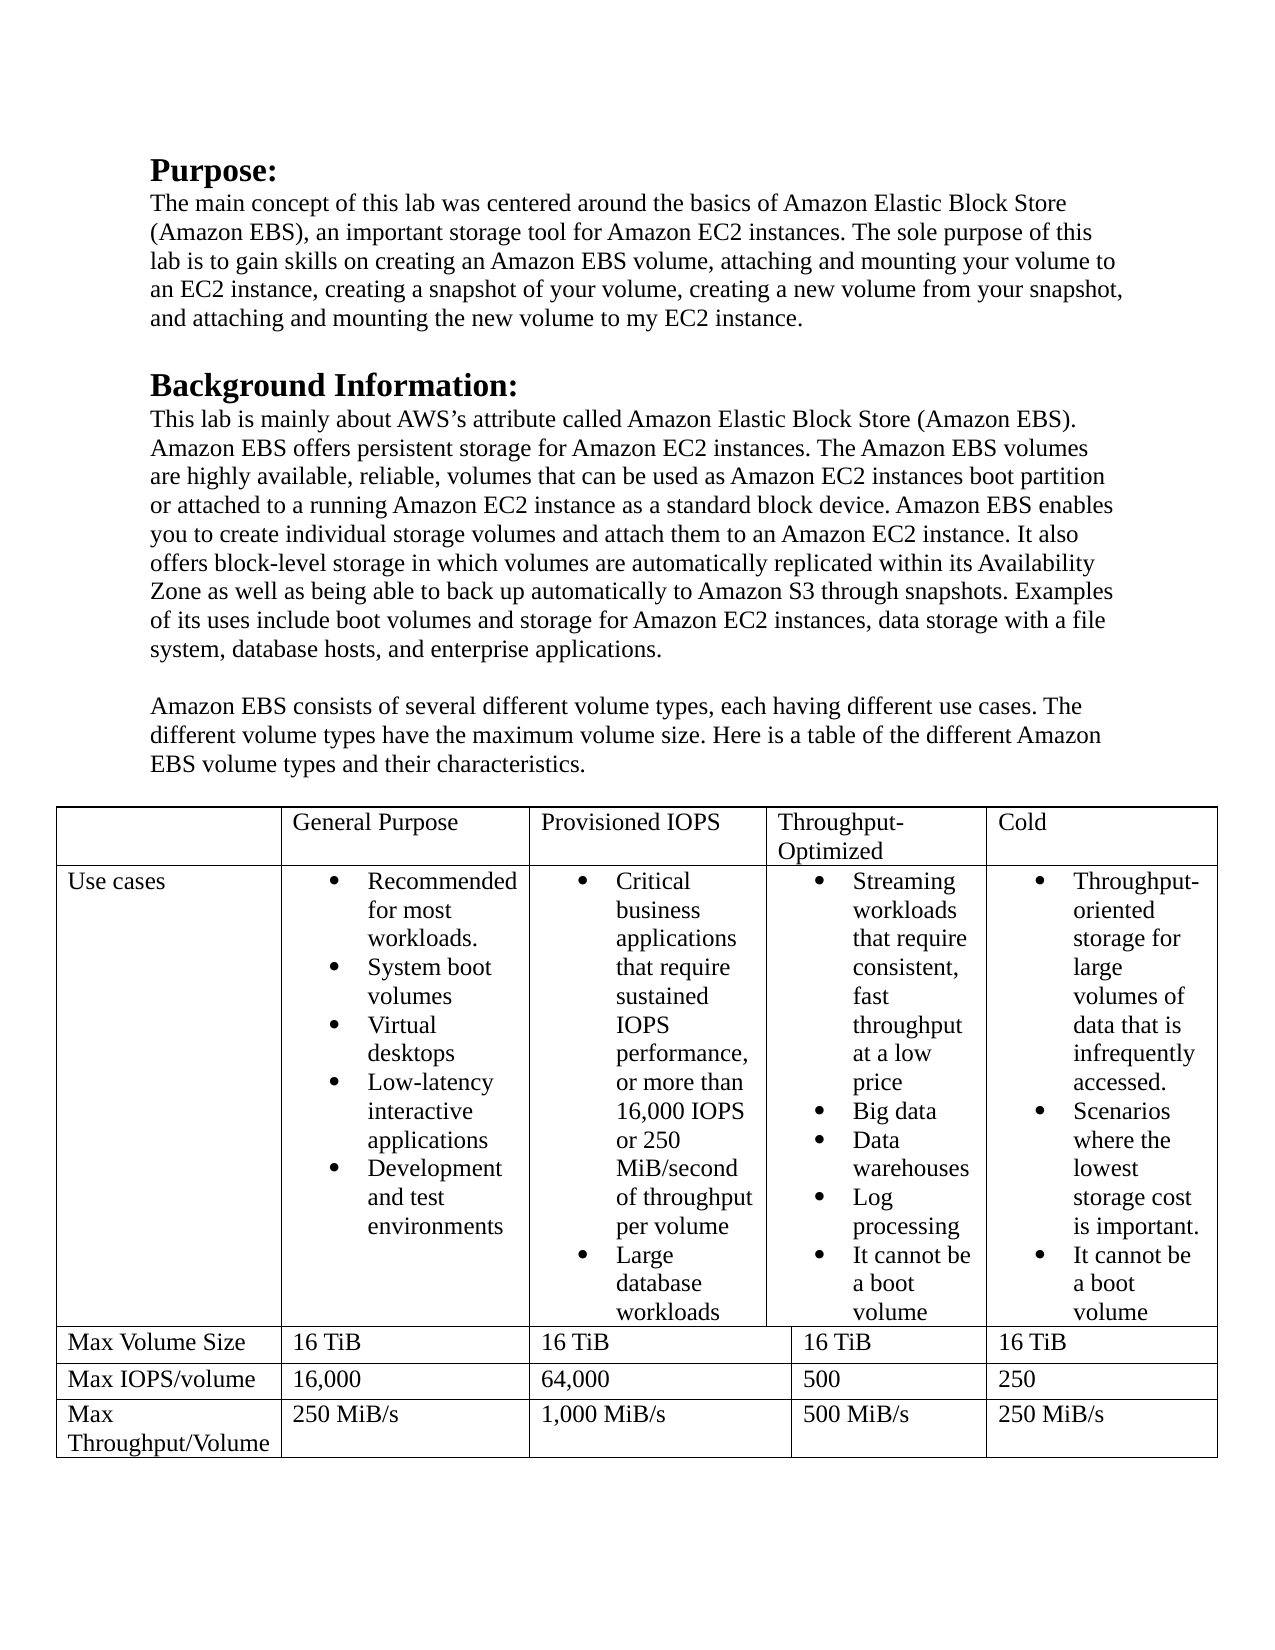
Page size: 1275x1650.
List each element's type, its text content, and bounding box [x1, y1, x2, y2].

table_cell 250 MiB/s [987, 1400, 1217, 1457]
table_header General Purpose [282, 808, 529, 865]
table_cell 64,000 [530, 1364, 791, 1398]
table_header [57, 808, 281, 865]
table_cell 250 [987, 1364, 1217, 1398]
table_cell Streaming workloads that require consistent, fast throughput at a low price Big data Data warehouses Log processing It cannot be a boot volume [767, 866, 986, 1326]
table_header Provisioned IOPS [530, 808, 766, 865]
table_cell 500 MiB/s [792, 1400, 986, 1457]
table_header Cold [987, 808, 1217, 865]
table_cell Recommended for most workloads. System boot volumes Virtual desktops Low-latency interactive applications Development and test environments [282, 866, 529, 1326]
table_cell 16,000 [282, 1364, 529, 1398]
table_cell Max Volume Size [57, 1327, 281, 1363]
table_cell 16 TiB [987, 1327, 1217, 1363]
table_cell Critical business applications that require sustained IOPS performance, or more than 16,000 IOPS or 250 MiB/second of throughput per volume Large database workloads [530, 866, 766, 1326]
table_cell 16 TiB [530, 1327, 791, 1363]
table_cell Throughput-oriented storage for large volumes of data that is infrequently accessed. Scenarios where the lowest storage cost is important. It cannot be a boot volume [987, 866, 1217, 1326]
table_cell 1,000 MiB/s [530, 1400, 791, 1457]
table_cell 16 TiB [792, 1327, 986, 1363]
table_cell 16 TiB [282, 1327, 529, 1363]
table_cell 250 MiB/s [282, 1400, 529, 1457]
table_cell 500 [792, 1364, 986, 1398]
table_cell Max IOPS/volume [57, 1364, 281, 1398]
text Amazon EBS consists of several different volume types, each having different use cases. The different volume types have the maximum volume size. Here is a table of the different Amazon EBS volume types and their characteristics. [150, 691, 1125, 778]
text Purpose: [150, 150, 1125, 188]
table_cell Max Throughput/Volume [57, 1400, 281, 1457]
text Background Information: [150, 366, 1125, 404]
text The main concept of this lab was centered around the basics of Amazon Elastic Block Store (Amazon EBS), an important storage tool for Amazon EC2 instances. The sole purpose of this lab is to gain skills on creating an Amazon EBS volume, attaching and mounting your volume to an EC2 instance, creating a snapshot of your volume, creating a new volume from your snapshot, and attaching and mounting the new volume to my EC2 instance. [150, 188, 1125, 332]
table_cell Use cases [57, 866, 281, 1326]
table_header Throughput-Optimized [767, 808, 986, 865]
text This lab is mainly about AWS’s attribute called Amazon Elastic Block Store (Amazon EBS). Amazon EBS offers persistent storage for Amazon EC2 instances. The Amazon EBS volumes are highly available, reliable, volumes that can be used as Amazon EC2 instances boot partition or attached to a running Amazon EC2 instance as a standard block device. Amazon EBS enables you to create individual storage volumes and attach them to an Amazon EC2 instance. It also offers block-level storage in which volumes are automatically replicated within its Availability Zone as well as being able to back up automatically to Amazon S3 through snapshots. Examples of its uses include boot volumes and storage for Amazon EC2 instances, data storage with a file system, database hosts, and enterprise applications. [150, 404, 1125, 663]
